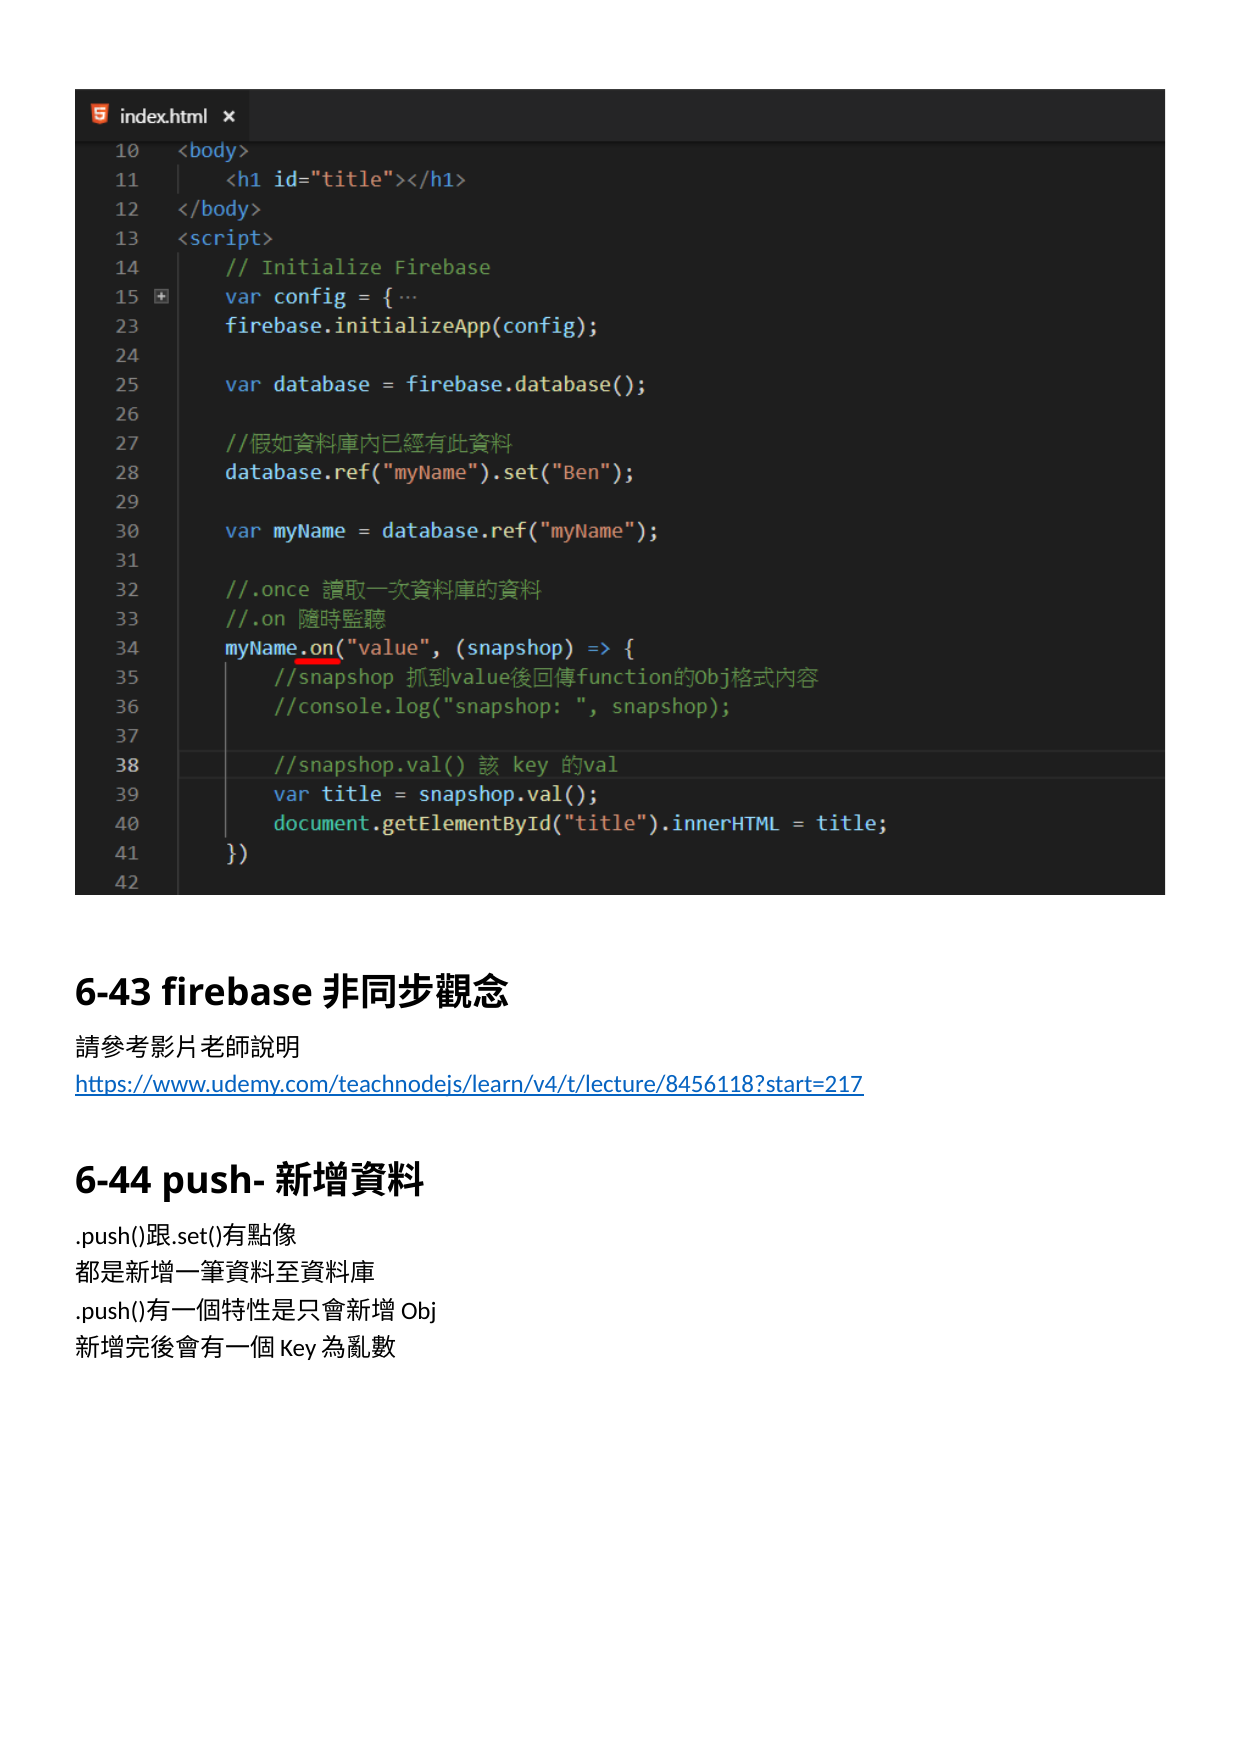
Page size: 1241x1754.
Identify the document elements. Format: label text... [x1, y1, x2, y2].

text 新增完後會有一個Key為亂數 [75, 1327, 1165, 1364]
subtitle 6-44 push- 新增資料 [75, 1139, 1165, 1214]
text .push()跟.set()有點像 [75, 1214, 1165, 1252]
text https://www.udemy.com/teachnodejs/learn/v4/t/lecture/8456118?start=217 [75, 1064, 1165, 1102]
subtitle 6-43 firebase 非同步觀念 [75, 952, 1165, 1027]
picture [75, 89, 1166, 895]
text 請參考影片老師說明 [75, 1027, 1165, 1064]
text .push()有一個特性是只會新增Obj [75, 1289, 1165, 1327]
text 都是新增一筆資料至資料庫 [75, 1252, 1165, 1289]
